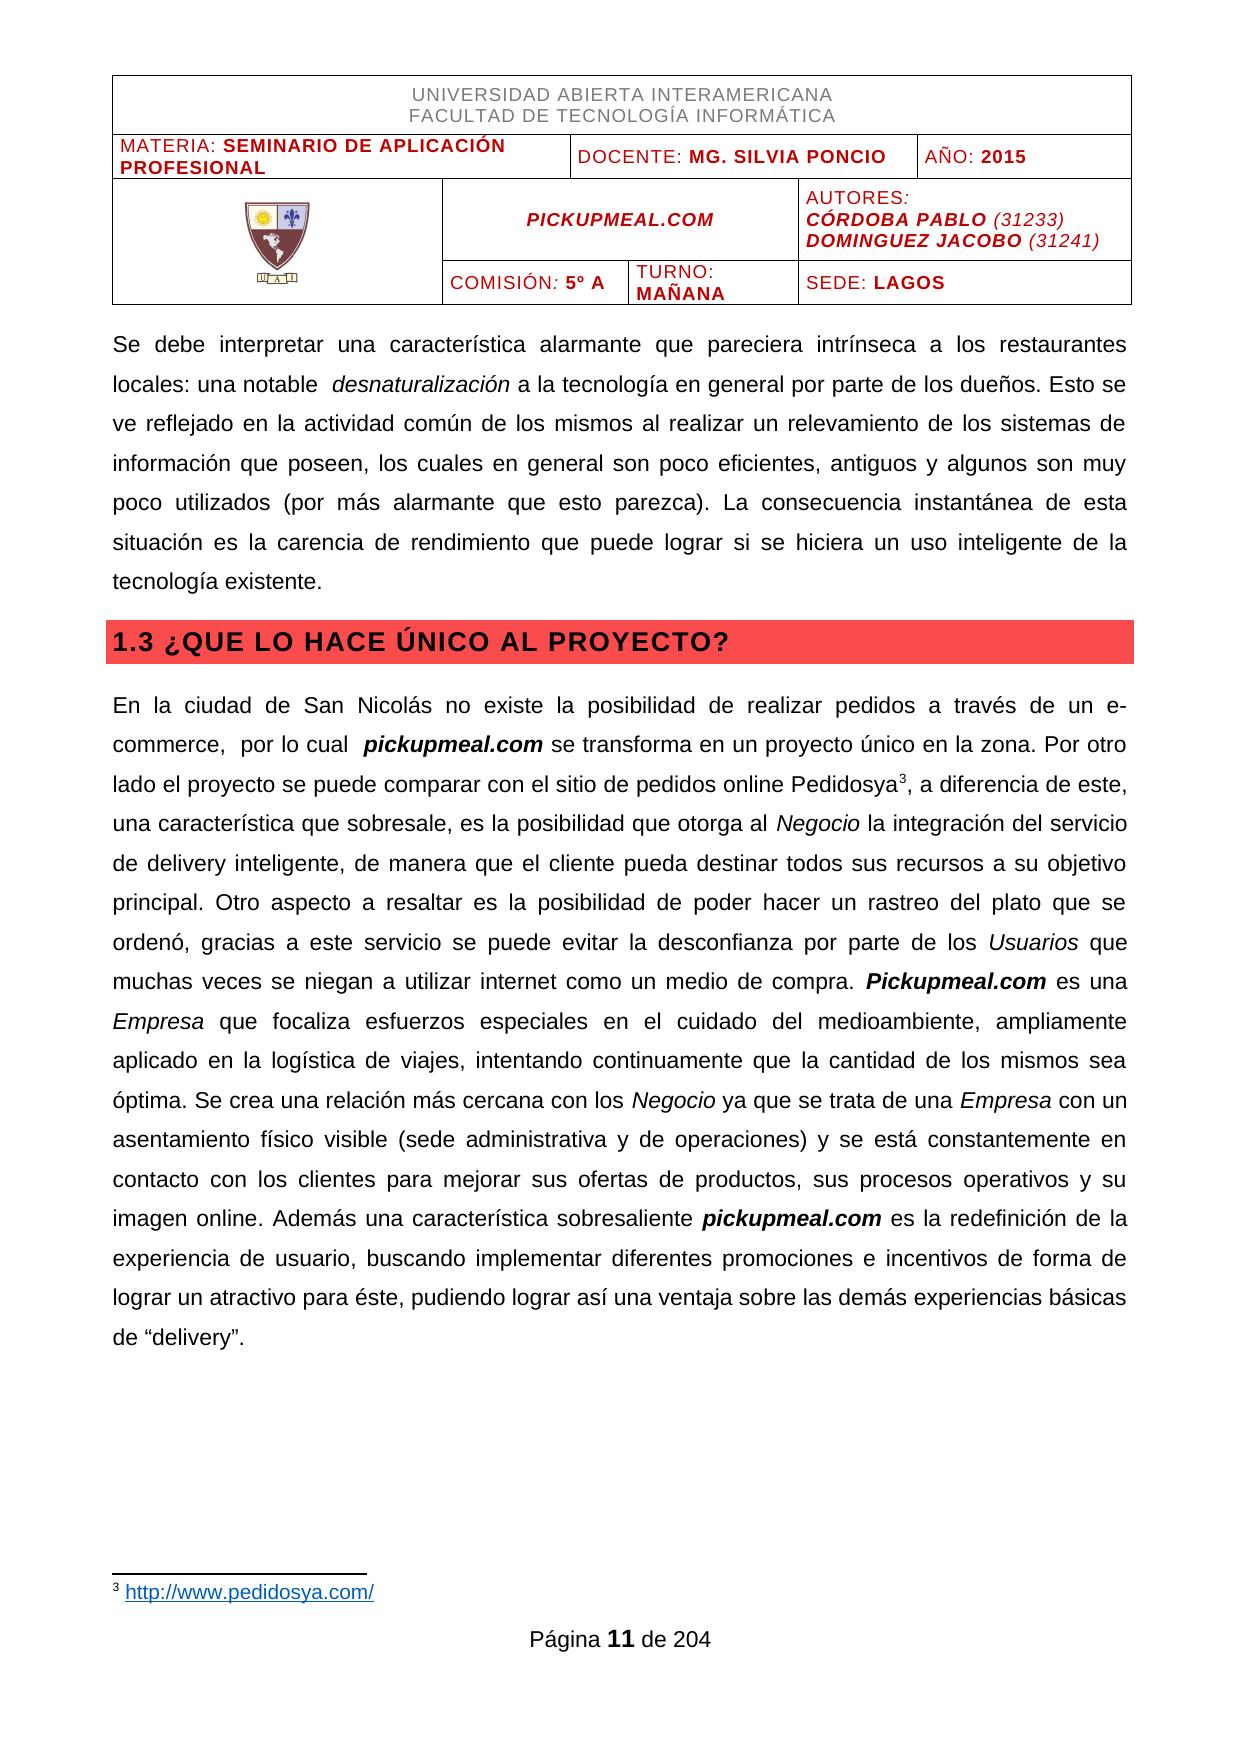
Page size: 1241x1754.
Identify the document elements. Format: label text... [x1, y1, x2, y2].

text En la ciudad de San Nicolás no existe la posibilidad de realizar pedidos a través de un e-commerce, por lo cual pickupmeal.com se transforma en un proyecto único en la zona. Por otro lado el proyecto se puede comparar con el sitio de pedidos online Pedidosya, a diferencia de este, una característica que sobresale, es la posibilidad que otorga al Negocio la integración del servicio de delivery inteligente, de manera que el cliente pueda destinar todos sus recursos a su objetivo principal. Otro aspecto a resaltar es la posibilidad de poder hacer un rastreo del plato que se ordenó, gracias a este servicio se puede evitar la desconfianza por parte de los Usuarios que muchas veces se niegan a utilizar internet como un medio de compra. Pickupmeal.com es una Empresa que focaliza esfuerzos especiales en el cuidado del medioambiente, ampliamente aplicado en la logística de viajes, intentando continuamente que la cantidad de los mismos sea óptima. Se crea una relación más cercana con los Negocio ya que se trata de una Empresa con un asentamiento físico visible (sede administrativa y de operaciones) y se está constantemente en contacto con los clientes para mejorar sus ofertas de productos, sus procesos operativos y su imagen online. Además una característica sobresaliente pickupmeal.com es la redefinición de la experiencia de usuario, buscando implementar diferentes promociones e incentivos de forma de lograr un atractivo para éste, pudiendo lograr así una ventaja sobre las demás experiencias básicas de “delivery”. [112, 692, 1128, 1350]
subtitle 1.3 ¿Que lo hace único al proyecto? [113, 626, 1128, 658]
picture [230, 196, 325, 287]
text Se debe interpretar una característica alarmante que pareciera intrínseca a los restaurantes locales: una notable desnaturalización a la tecnología en general por parte de los dueños. Esto se ve reflejado en la actividad común de los mismos al realizar un relevamiento de los sistemas de información que poseen, los cuales en general son poco eficientes, antiguos y algunos son muy poco utilizados (por más alarmante que esto parezca). La consecuencia instantánea de esta situación es la carencia de rendimiento que puede lograr si se hiciera un uso inteligente de la tecnología existente. [112, 331, 1128, 594]
